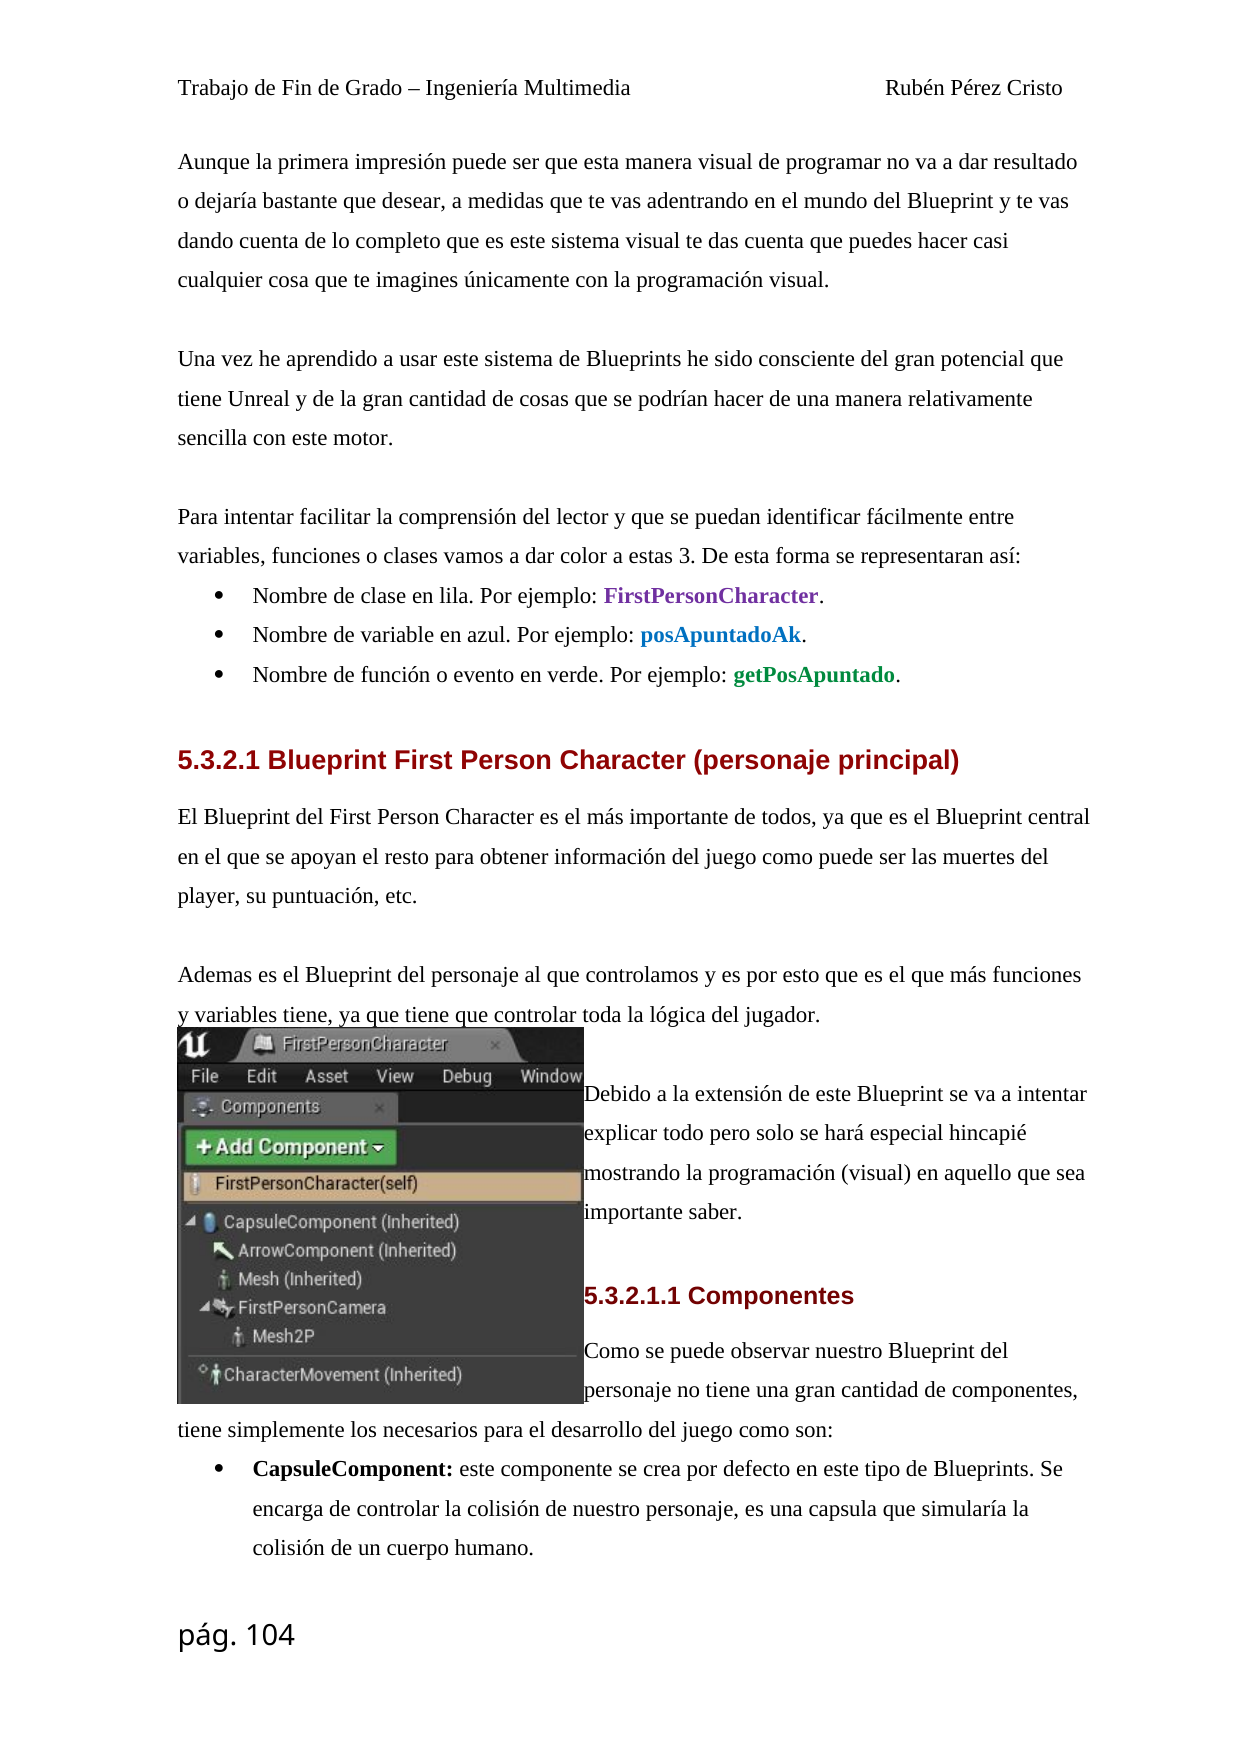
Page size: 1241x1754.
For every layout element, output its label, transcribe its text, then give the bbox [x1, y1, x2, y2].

text Aunque la primera impresión puede ser que esta manera visual de programar no va a dar resultado o dejaría bastante que desear, a medidas que te vas adentrando en el mundo del Blueprint y te vas dando cuenta de lo completo que es este sistema visual te das cuenta que puedes hacer casi cualquier cosa que te imagines únicamente con la programación visual. [177, 148, 1092, 292]
text Debido a la extensión de este Blueprint se va a intentar explicar todo pero solo se hará especial hincapié mostrando la programación (visual) en aquello que sea importante saber. [584, 1080, 1092, 1224]
list Nombre de clase en lila. Por ejemplo: FirstPersonCharacter. [215, 582, 1092, 608]
list CapsuleComponent: este componente se crea por defecto en este tipo de Blueprints. Se encarga de controlar la colisión de nuestro personaje, es una capsula que simularía la colisión de un cuerpo humano. [215, 1455, 1092, 1561]
list Nombre de variable en azul. Por ejemplo: posApuntadoAk. [215, 621, 1092, 648]
picture [177, 1027, 584, 1404]
list Nombre de función o evento en verde. Por ejemplo: getPosApuntado. [215, 661, 1092, 687]
text El Blueprint del First Person Character es el más importante de todos, ya que es el Blueprint central en el que se apoyan el resto para obtener información del juego como puede ser las muertes del player, su puntuación, etc. [177, 803, 1092, 909]
subtitle 5.3.2.1 Blueprint First Person Character (personaje principal) [177, 744, 1092, 775]
subtitle 5.3.2.1.1 Componentes [584, 1281, 1092, 1310]
text Para intentar facilitar la comprensión del lector y que se puedan identificar fácilmente entre variables, funciones o clases vamos a dar color a estas 3. De esta forma se representaran así: [177, 503, 1092, 569]
text Como se puede observar nuestro Blueprint del personaje no tiene una gran cantidad de componentes, tiene simplemente los necesarios para el desarrollo del juego como son: [177, 1337, 1092, 1442]
text Ademas es el Blueprint del personaje al que controlamos y es por esto que es el que más funciones y variables tiene, ya que tiene que controlar toda la lógica del jugador. [177, 961, 1092, 1027]
text Una vez he aprendido a usar este sistema de Blueprints he sido consciente del gran potencial que tiene Unreal y de la gran cantidad de cosas que se podrían hacer de una manera relativamente sencilla con este motor. [177, 345, 1092, 450]
